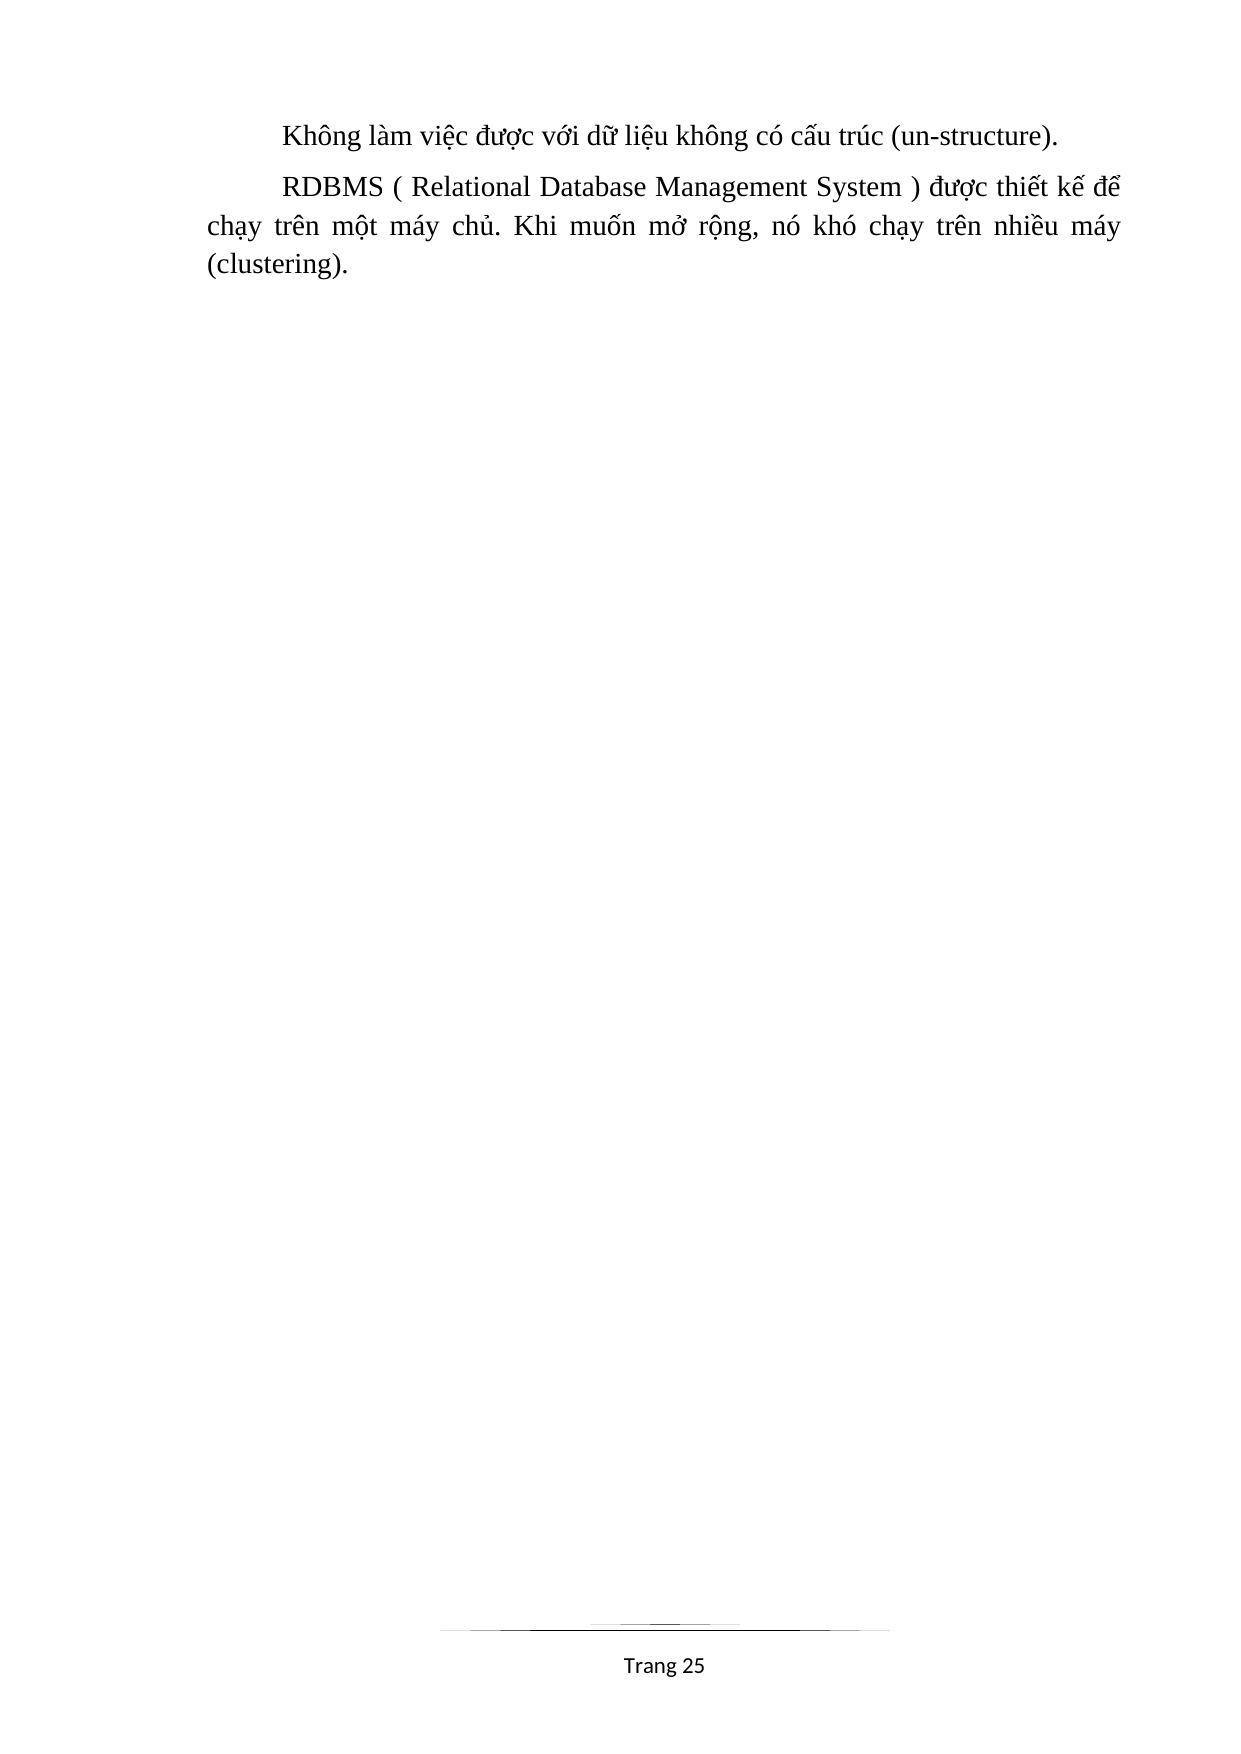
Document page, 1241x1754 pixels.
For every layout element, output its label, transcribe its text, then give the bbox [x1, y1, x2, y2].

text Không làm việc được với dữ liệu không có cấu trúc (un-structure). [207, 118, 1122, 152]
text RDBMS ( Relational Database Management System ) được thiết kế để chạy trên một máy chủ. Khi muốn mở rộng, nó khó chạy trên nhiều máy (clustering). [207, 169, 1122, 280]
